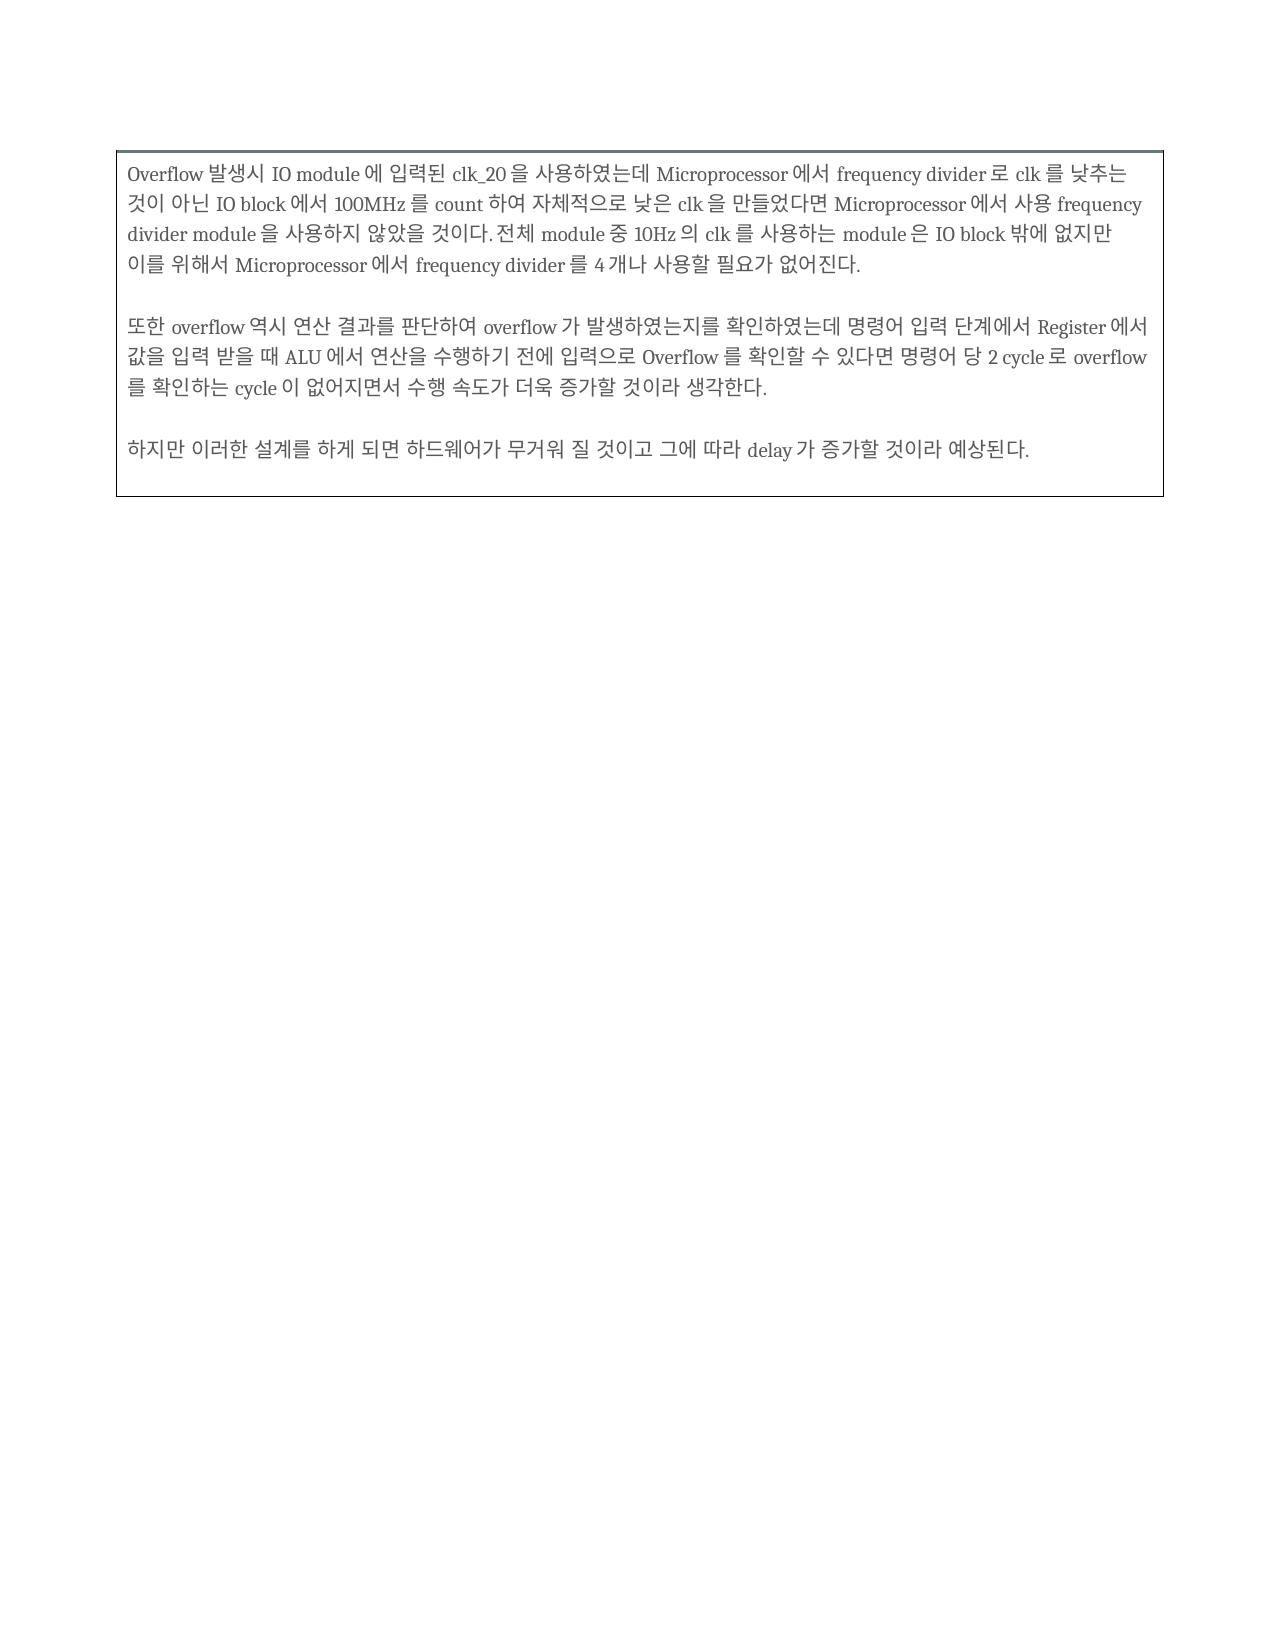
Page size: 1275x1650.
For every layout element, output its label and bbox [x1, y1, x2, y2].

table_cell [117, 153, 1163, 496]
